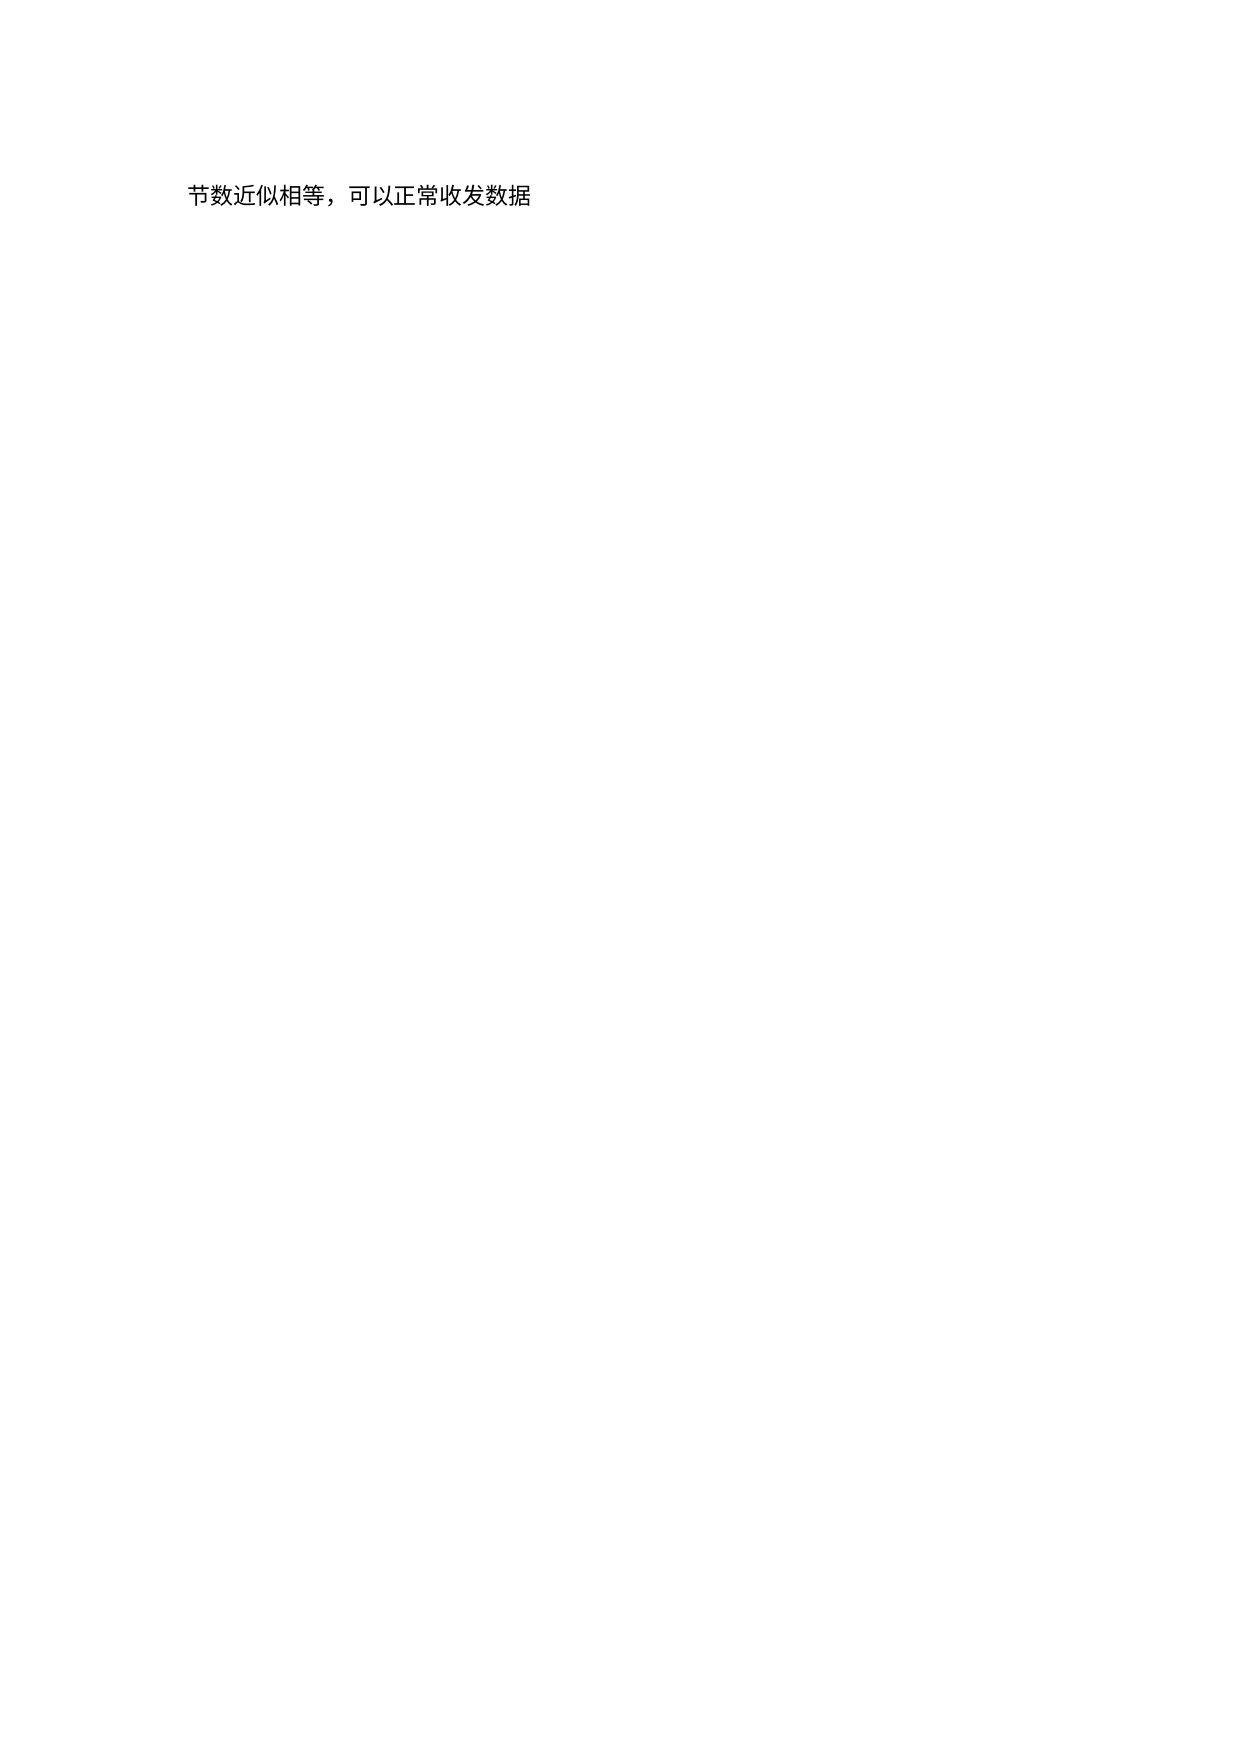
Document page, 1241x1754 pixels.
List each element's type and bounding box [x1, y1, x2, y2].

text [187, 162, 1053, 227]
